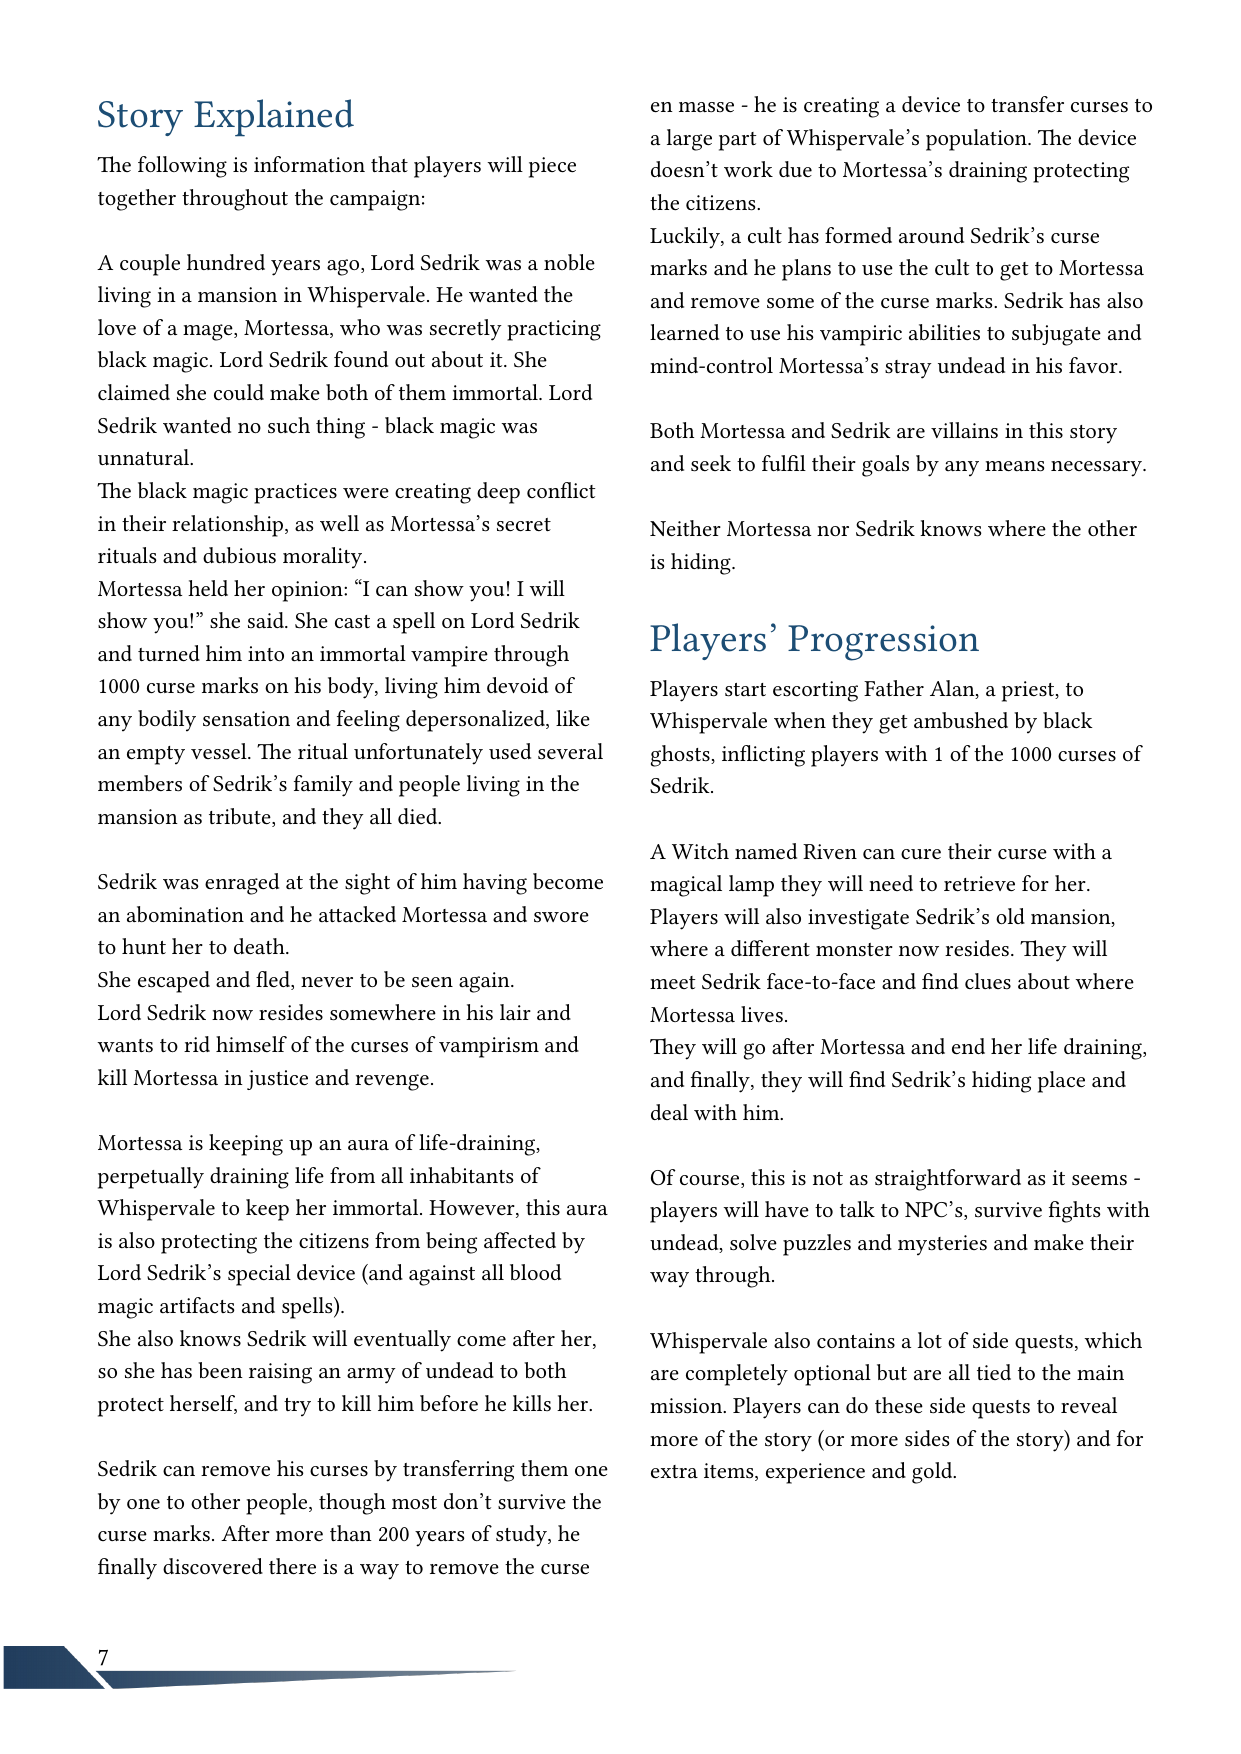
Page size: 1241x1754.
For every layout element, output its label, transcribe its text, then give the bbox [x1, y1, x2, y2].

text Mortessa is keeping up an aura of life-draining, perpetually draining life from all inhabitants of Whispervale to keep her immortal. However, this aura is also protecting the citizens from being affected by Lord Sedrik’s special device (and against all blood magic artifacts and spells). [97, 1130, 613, 1319]
text Neither Mortessa nor Sedrik knows where the other is hiding. [650, 516, 1158, 575]
text Of course, this is not as straightforward as it seems - players will have to talk to NPC’s, survive fights with undead, solve puzzles and mysteries and make their way through. [650, 1164, 1158, 1288]
subtitle Story Explained [97, 92, 613, 137]
text A Witch named Riven can cure their curse with a magical lamp they will need to retrieve for her. [650, 838, 1158, 897]
text She escaped and fled, never to be seen again. [97, 967, 613, 993]
text Both Mortessa and Sedrik are villains in this story and seek to fulfil their goals by any means necessary. [650, 418, 1158, 477]
text Players will also investigate Sedrik’s old mansion, where a different monster now resides. They will meet Sedrik face-to-face and find clues about where Mortessa lives. [650, 904, 1158, 1028]
subtitle Players’ Progression [650, 616, 1158, 661]
picture [3, 1646, 517, 1689]
text She also knows Sedrik will eventually come after her, so she has been raising an army of undead to both protect herself, and try to kill him before he kills her. [97, 1326, 613, 1417]
text Whispervale also contains a lot of side quests, which are completely optional but are all tied to the main mission. Players can do these side quests to reveal more of the story (or more sides of the story) and for extra items, experience and gold. [650, 1328, 1158, 1484]
text Sedrik can remove his curses by transferring them one by one to other people, though most don’t survive the curse marks. After more than 200 years of study, he finally discovered there is a way to remove the curse en masse - he is creating a device to transfer curses to a large part of Whispervale’s population. The device doesn’t work due to Mortessa’s draining protecting the citizens. [97, 1456, 613, 1580]
text Sedrik was enraged at the sight of him having become an abomination and he attacked Mortessa and swore to hunt her to death. [97, 869, 613, 960]
text They will go after Mortessa and end her life draining, and finally, they will find Sedrik’s hiding place and deal with him. [650, 1034, 1158, 1126]
text Luckily, a cult has formed around Sedrik’s curse marks and he plans to use the cult to get to Mortessa and remove some of the curse marks. Sedrik has also learned to use his vampiric abilities to subjugate and mind-control Mortessa’s stray undead in his favor. [650, 222, 1158, 379]
text Mortessa held her opinion: “I can show you! I will show you!” she said. She cast a spell on Lord Sedrik and turned him into an immortal vampire through 1000 curse marks on his body, living him devoid of any bodily sensation and feeling depersonalized, like an empty vessel. The ritual unfortunately used several members of Sedrik’s family and people living in the mansion as tribute, and they all died. [97, 576, 613, 830]
text The following is information that players will piece together throughout the campaign: [97, 152, 613, 211]
text Players start escorting Father Alan, a priest, to Whispervale when they get ambushed by black ghosts, inflicting players with 1 of the 1000 curses of Sedrik. [650, 676, 1158, 799]
text Lord Sedrik now resides somewhere in his lair and wants to rid himself of the curses of vampirism and kill Mortessa in justice and revenge. [97, 999, 613, 1091]
text Sedrik can remove his curses by transferring them one by one to other people, though most don’t survive the curse marks. After more than 200 years of study, he finally discovered there is a way to remove the curse en masse - he is creating a device to transfer curses to a large part of Whispervale’s population. The device doesn’t work due to Mortessa’s draining protecting the citizens. [650, 92, 1158, 216]
text A couple hundred years ago, Lord Sedrik was a noble living in a mansion in Whispervale. He wanted the love of a mage, Mortessa, who was secretly practicing black magic. Lord Sedrik found out about it. She claimed she could make both of them immortal. Lord Sedrik wanted no such thing - black magic was unnatural. [97, 249, 613, 471]
text The black magic practices were creating deep conflict in their relationship, as well as Mortessa’s secret rituals and dubious morality. [97, 478, 613, 569]
